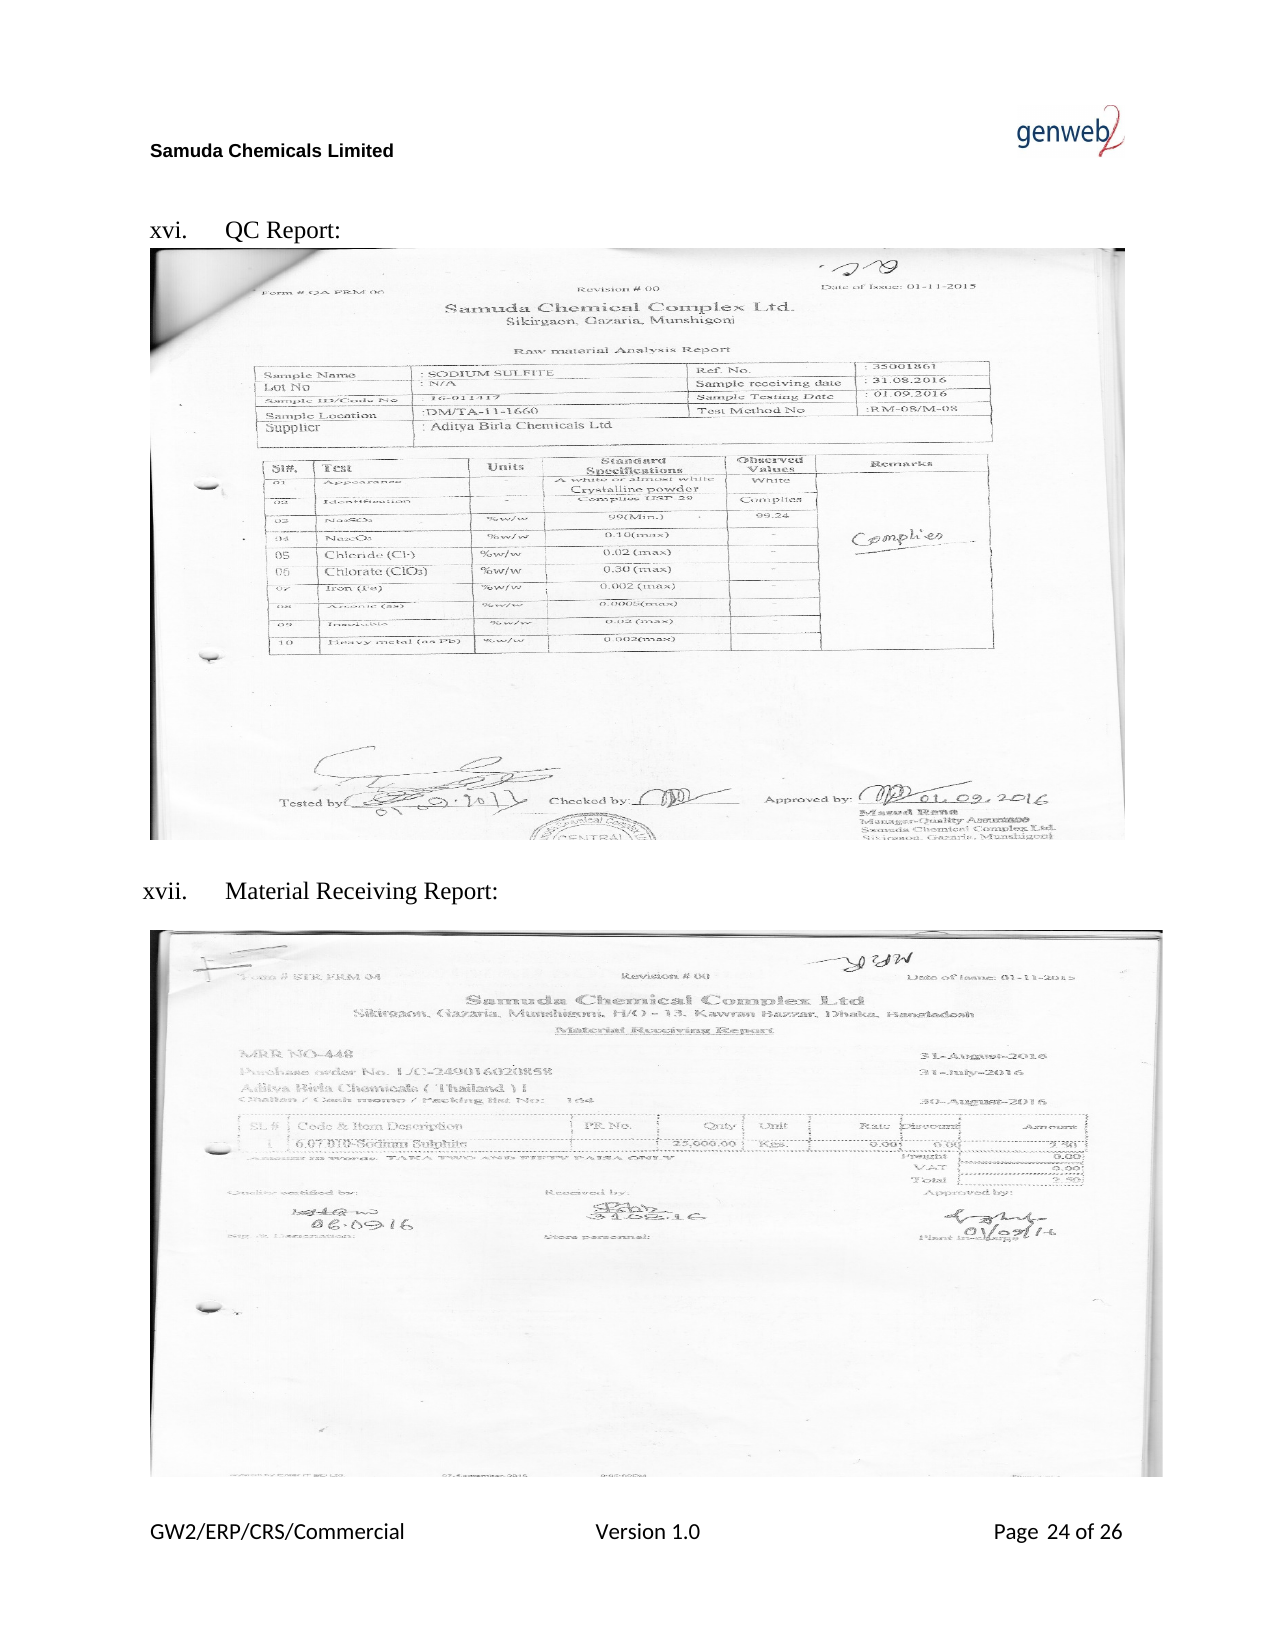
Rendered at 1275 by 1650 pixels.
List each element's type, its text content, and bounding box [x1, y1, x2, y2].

picture [1017, 105, 1125, 158]
list Material Receiving Report: [187, 876, 1125, 905]
picture [150, 930, 1163, 1477]
list QC Report: [187, 216, 1125, 244]
picture [150, 248, 1125, 840]
